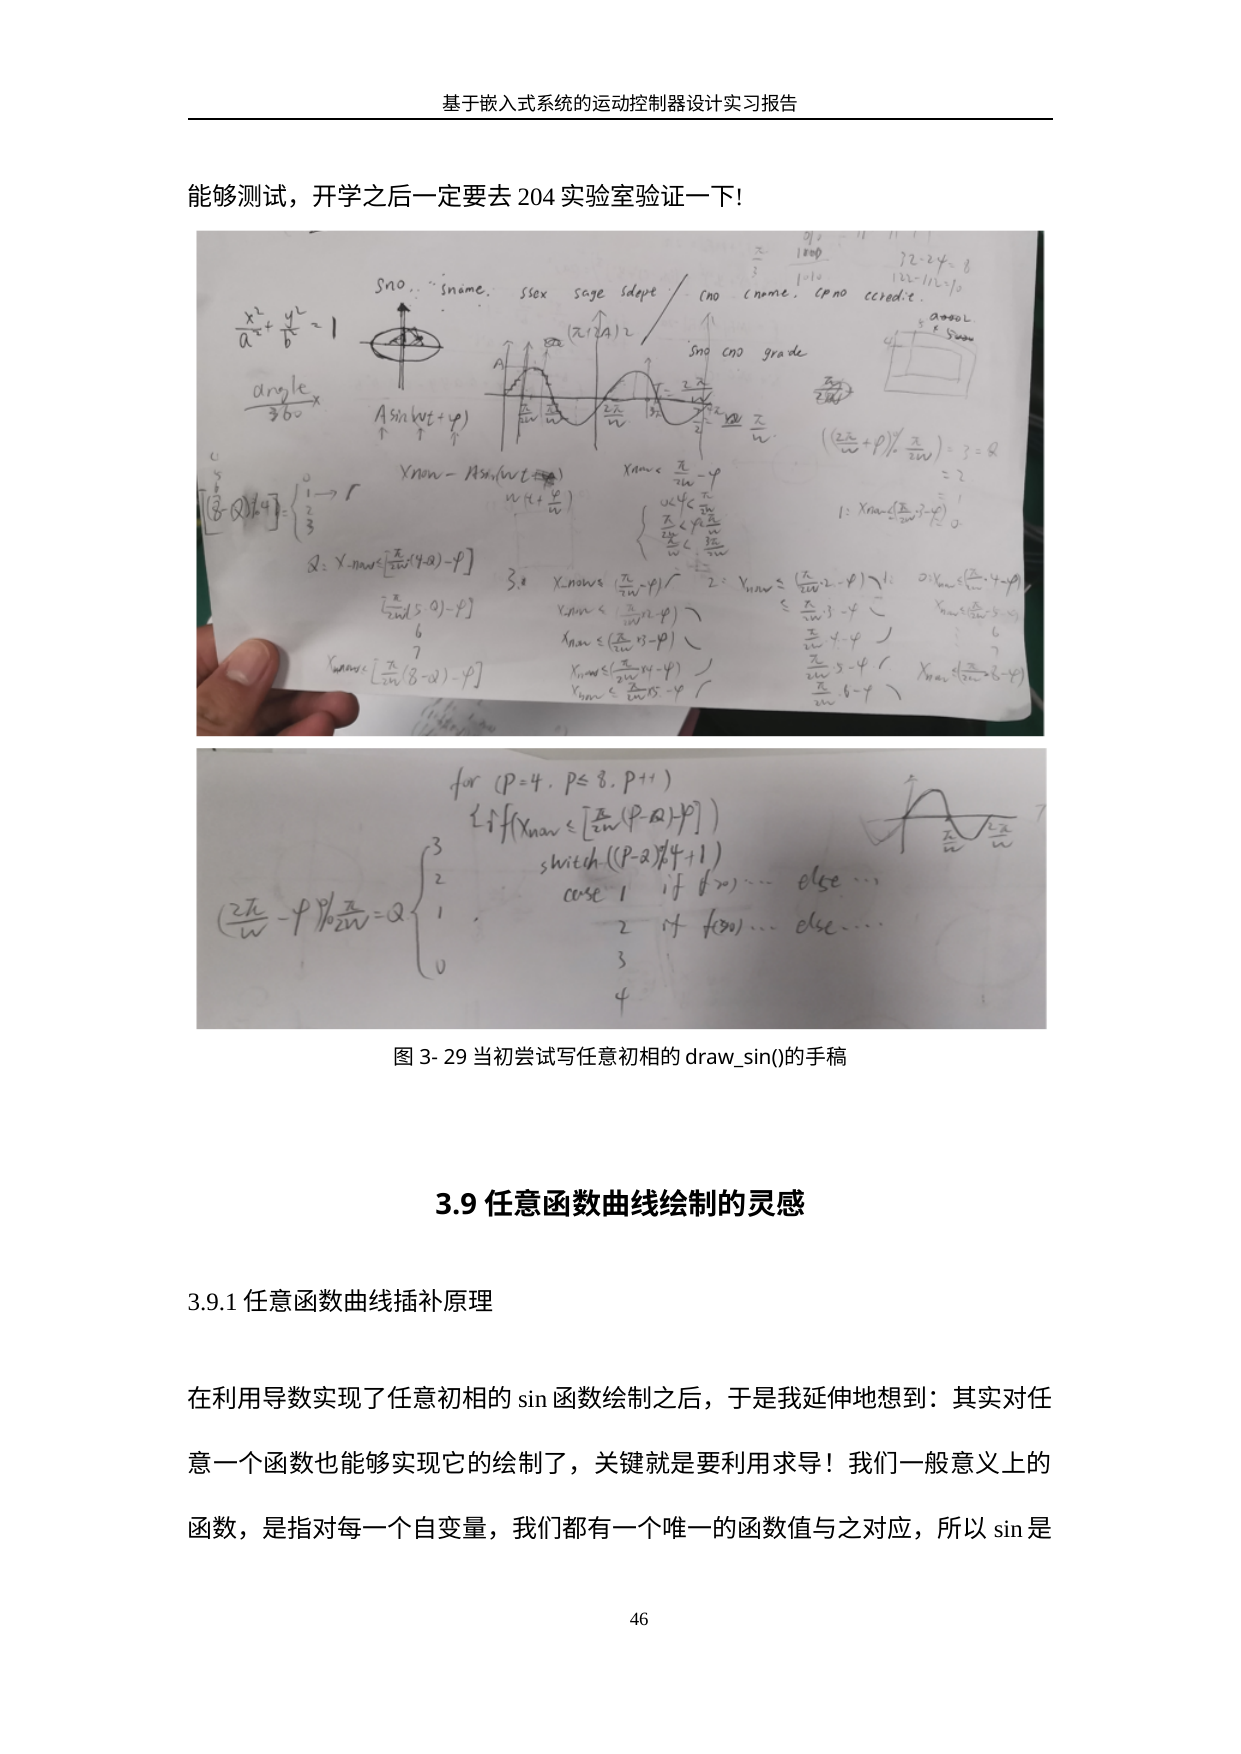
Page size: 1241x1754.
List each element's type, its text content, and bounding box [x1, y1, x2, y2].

subtitle 3.9 任意函数曲线绘制的灵感 [187, 1169, 1053, 1234]
subtitle 3.9.1 任意函数曲线插补原理 [187, 1267, 1053, 1332]
text 图 3- 29 当初尝试写任意初相的draw_sin()的手稿 [187, 1040, 1053, 1072]
picture [187, 227, 1053, 1040]
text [187, 1364, 1053, 1559]
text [187, 162, 1053, 227]
